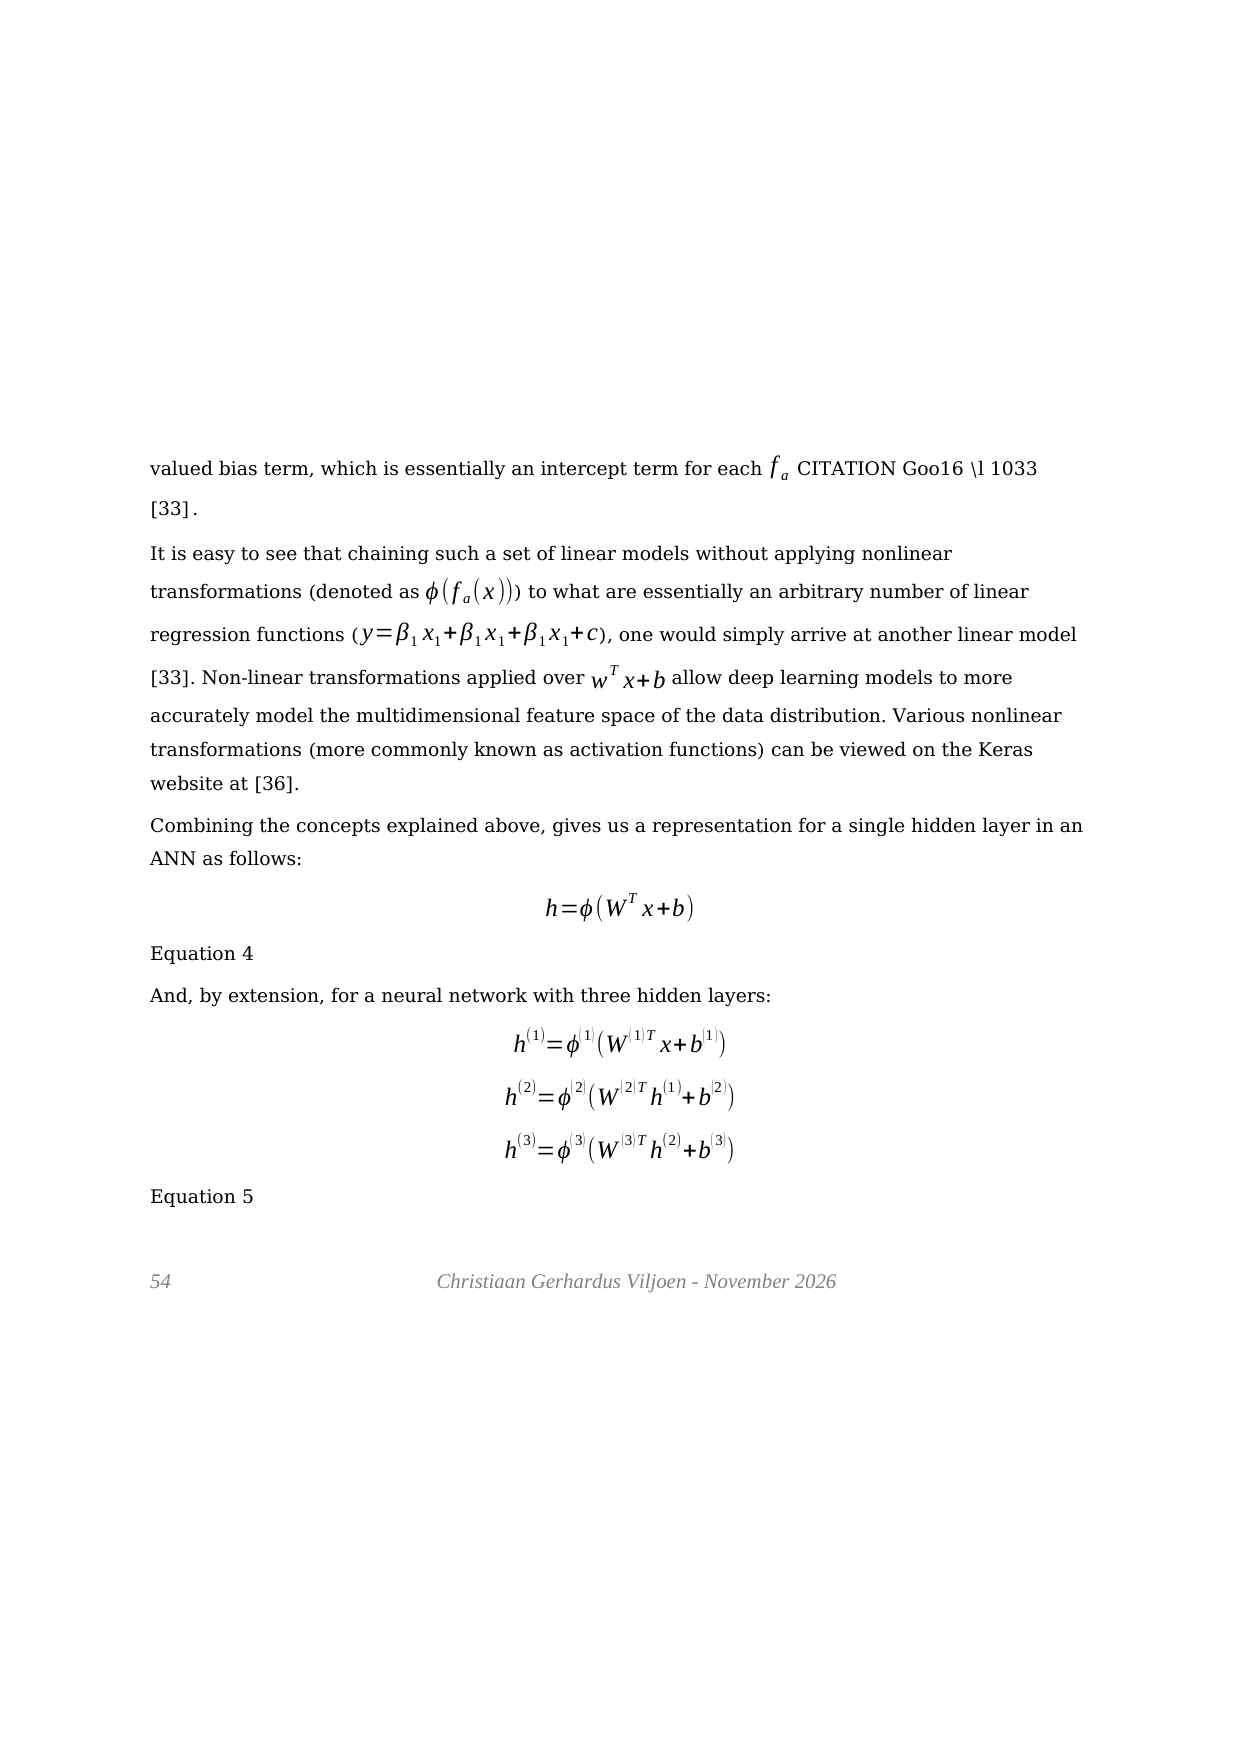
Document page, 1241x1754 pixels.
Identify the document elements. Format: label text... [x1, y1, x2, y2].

text Equation 5 [150, 1185, 1090, 1207]
text Combining the concepts explained above, gives us a representation for a single hidden layer in an ANN as follows: [150, 813, 1090, 870]
text Equation 4 [150, 942, 1090, 964]
text It is easy to see that chaining such a set of linear models without applying nonlinear transformations (denoted as ) to what are essentially an arbitrary number of linear regression functions (), one would simply arrive at another linear model . Non-linear transformations applied over allow deep learning models to more accurately model the multidimensional feature space of the data distribution. Various nonlinear transformations (more commonly known as activation functions) can be viewed on the Keras website at . [150, 542, 1090, 794]
text And, by extension, for a neural network with three hidden layers: [150, 984, 1090, 1006]
text In order to produce subtle derived features from the input feature set, nonlinear transformations are applied to the output of each layer in the network, which in itself is a simple linear function of the form , where is a vector of weights of the same length as the set of input features, which are essentially a set of coefficients for each in the chain of functions, and is a real-valued bias term, which is essentially an intercept term for each . [150, 452, 1090, 522]
